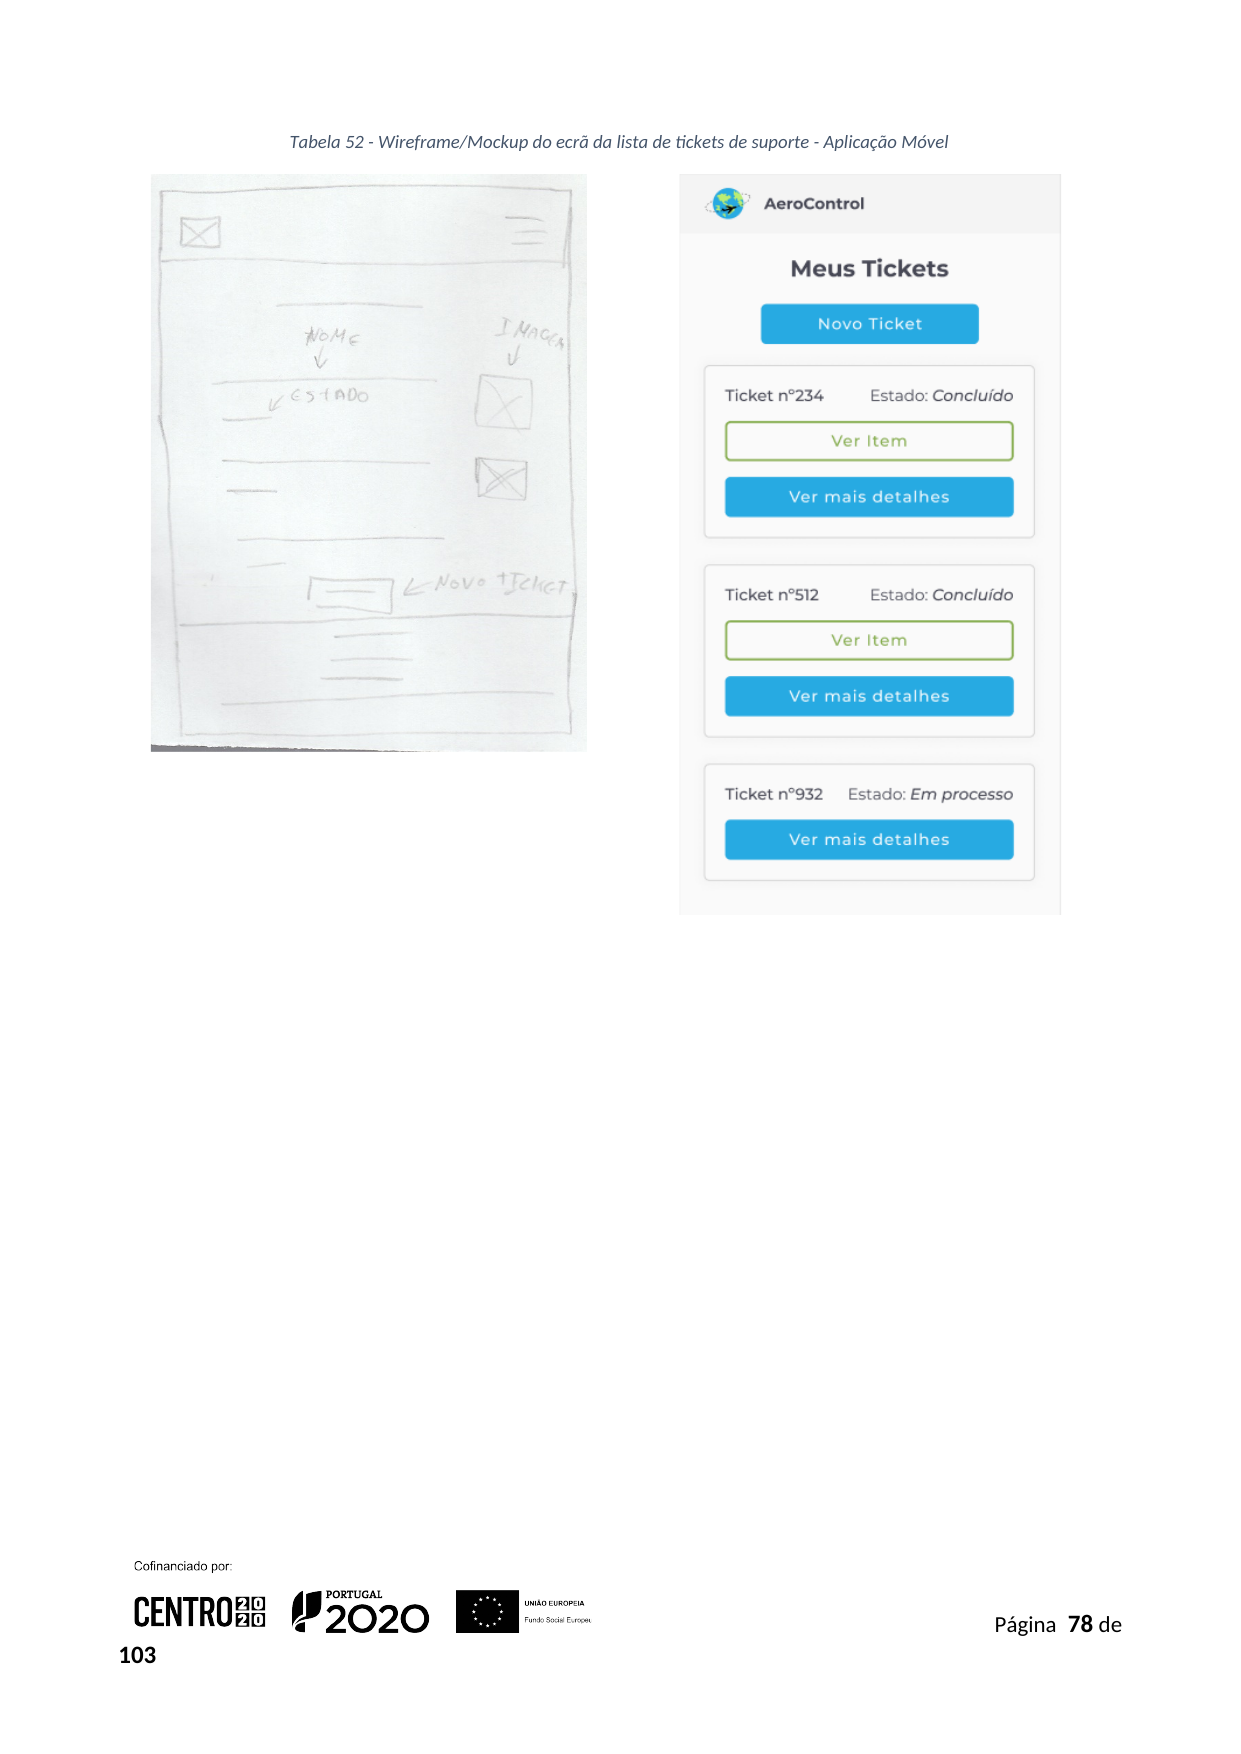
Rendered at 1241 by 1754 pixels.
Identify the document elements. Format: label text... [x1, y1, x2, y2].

picture [134, 1561, 592, 1633]
table_header [620, 174, 1121, 927]
picture [679, 174, 1062, 915]
table_header [118, 174, 619, 927]
picture [150, 174, 587, 752]
